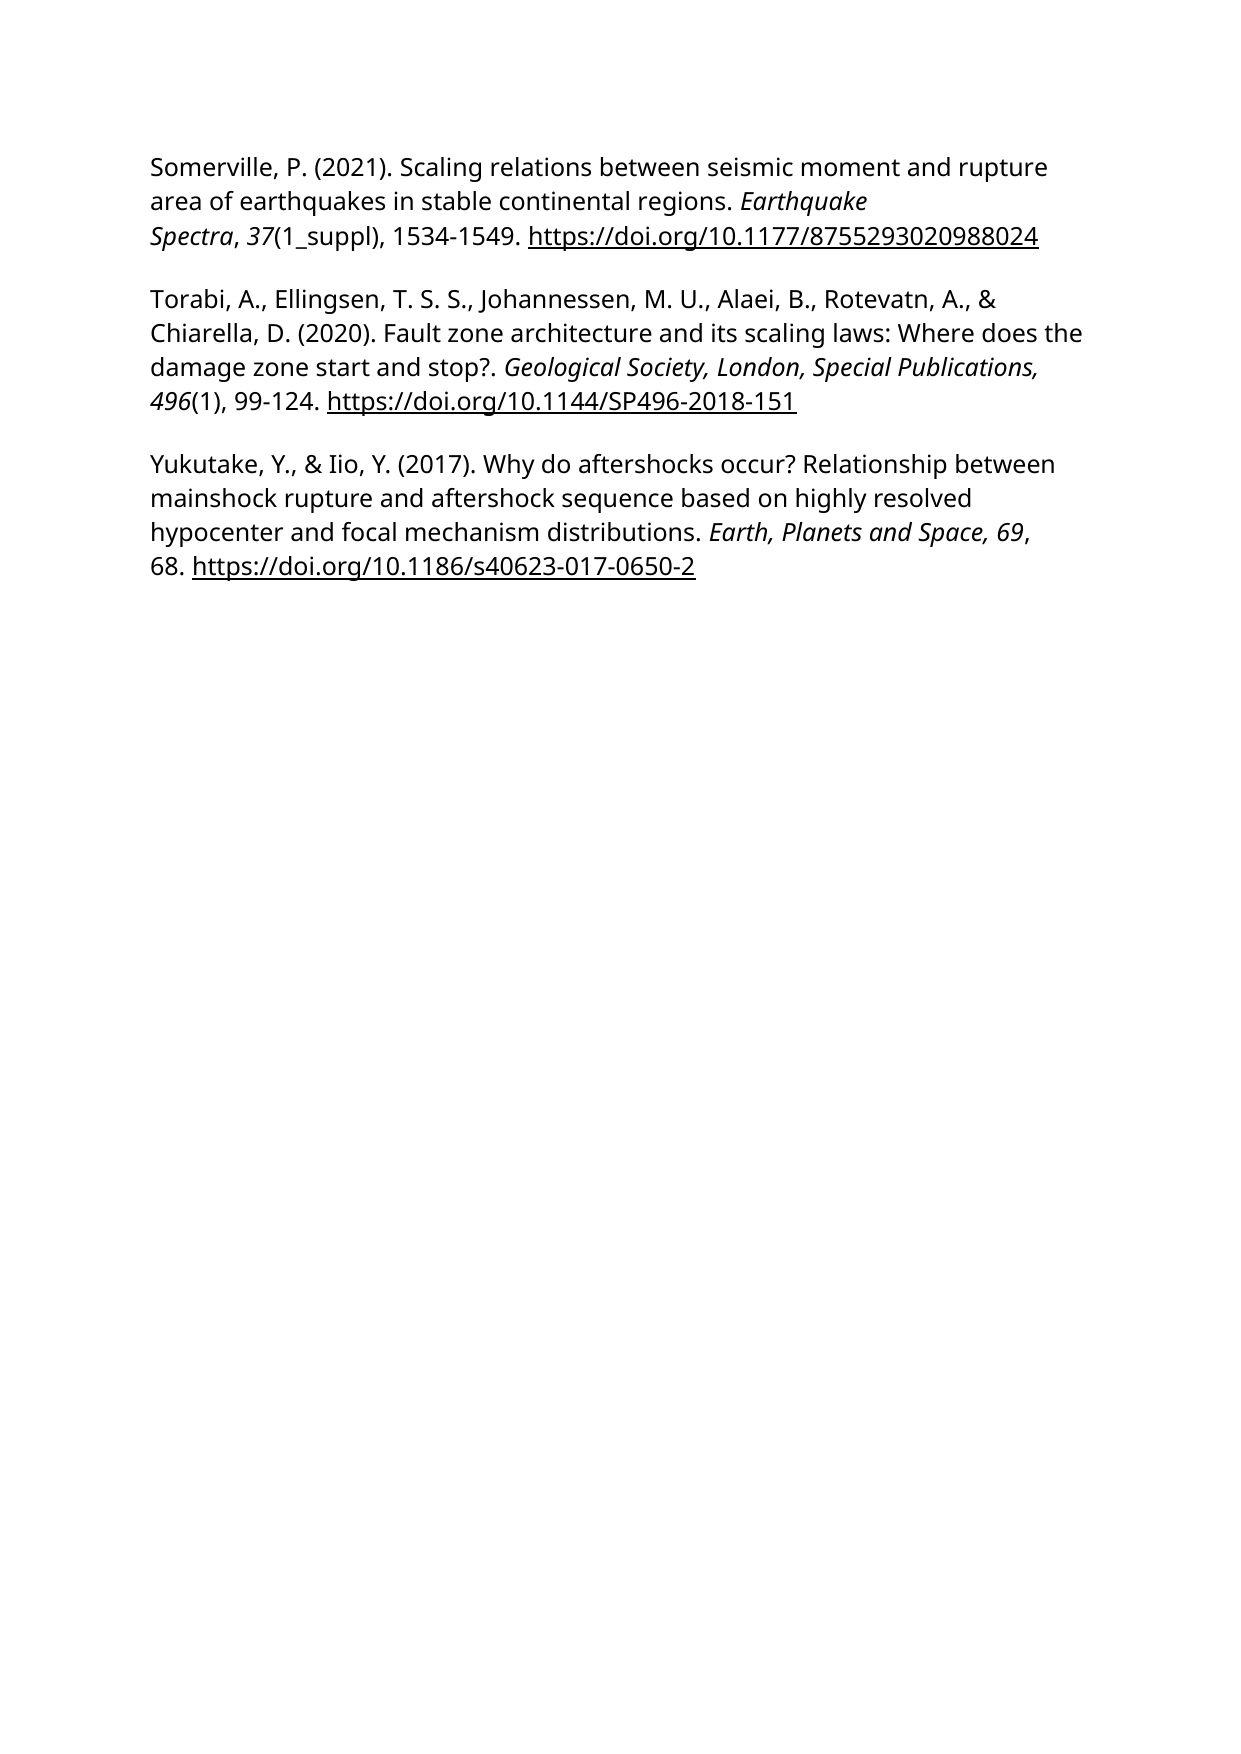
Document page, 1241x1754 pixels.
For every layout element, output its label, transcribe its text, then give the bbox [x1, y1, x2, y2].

text Yukutake, Y., & Iio, Y. (2017). Why do aftershocks occur? Relationship between mainshock rupture and aftershock sequence based on highly resolved hypocenter and focal mechanism distributions. Earth, Planets and Space, 69, 68. https://doi.org/10.1186/s40623-017-0650-2 [150, 447, 1090, 583]
text Somerville, P. (2021). Scaling relations between seismic moment and rupture area of earthquakes in stable continental regions. Earthquake Spectra, 37(1_suppl), 1534-1549. https://doi.org/10.1177/8755293020988024 [150, 150, 1090, 252]
text Torabi, A., Ellingsen, T. S. S., Johannessen, M. U., Alaei, B., Rotevatn, A., & Chiarella, D. (2020). Fault zone architecture and its scaling laws: Where does the damage zone start and stop?. Geological Society, London, Special Publications, 496(1), 99-124. https://doi.org/10.1144/SP496-2018-151 [150, 281, 1090, 418]
